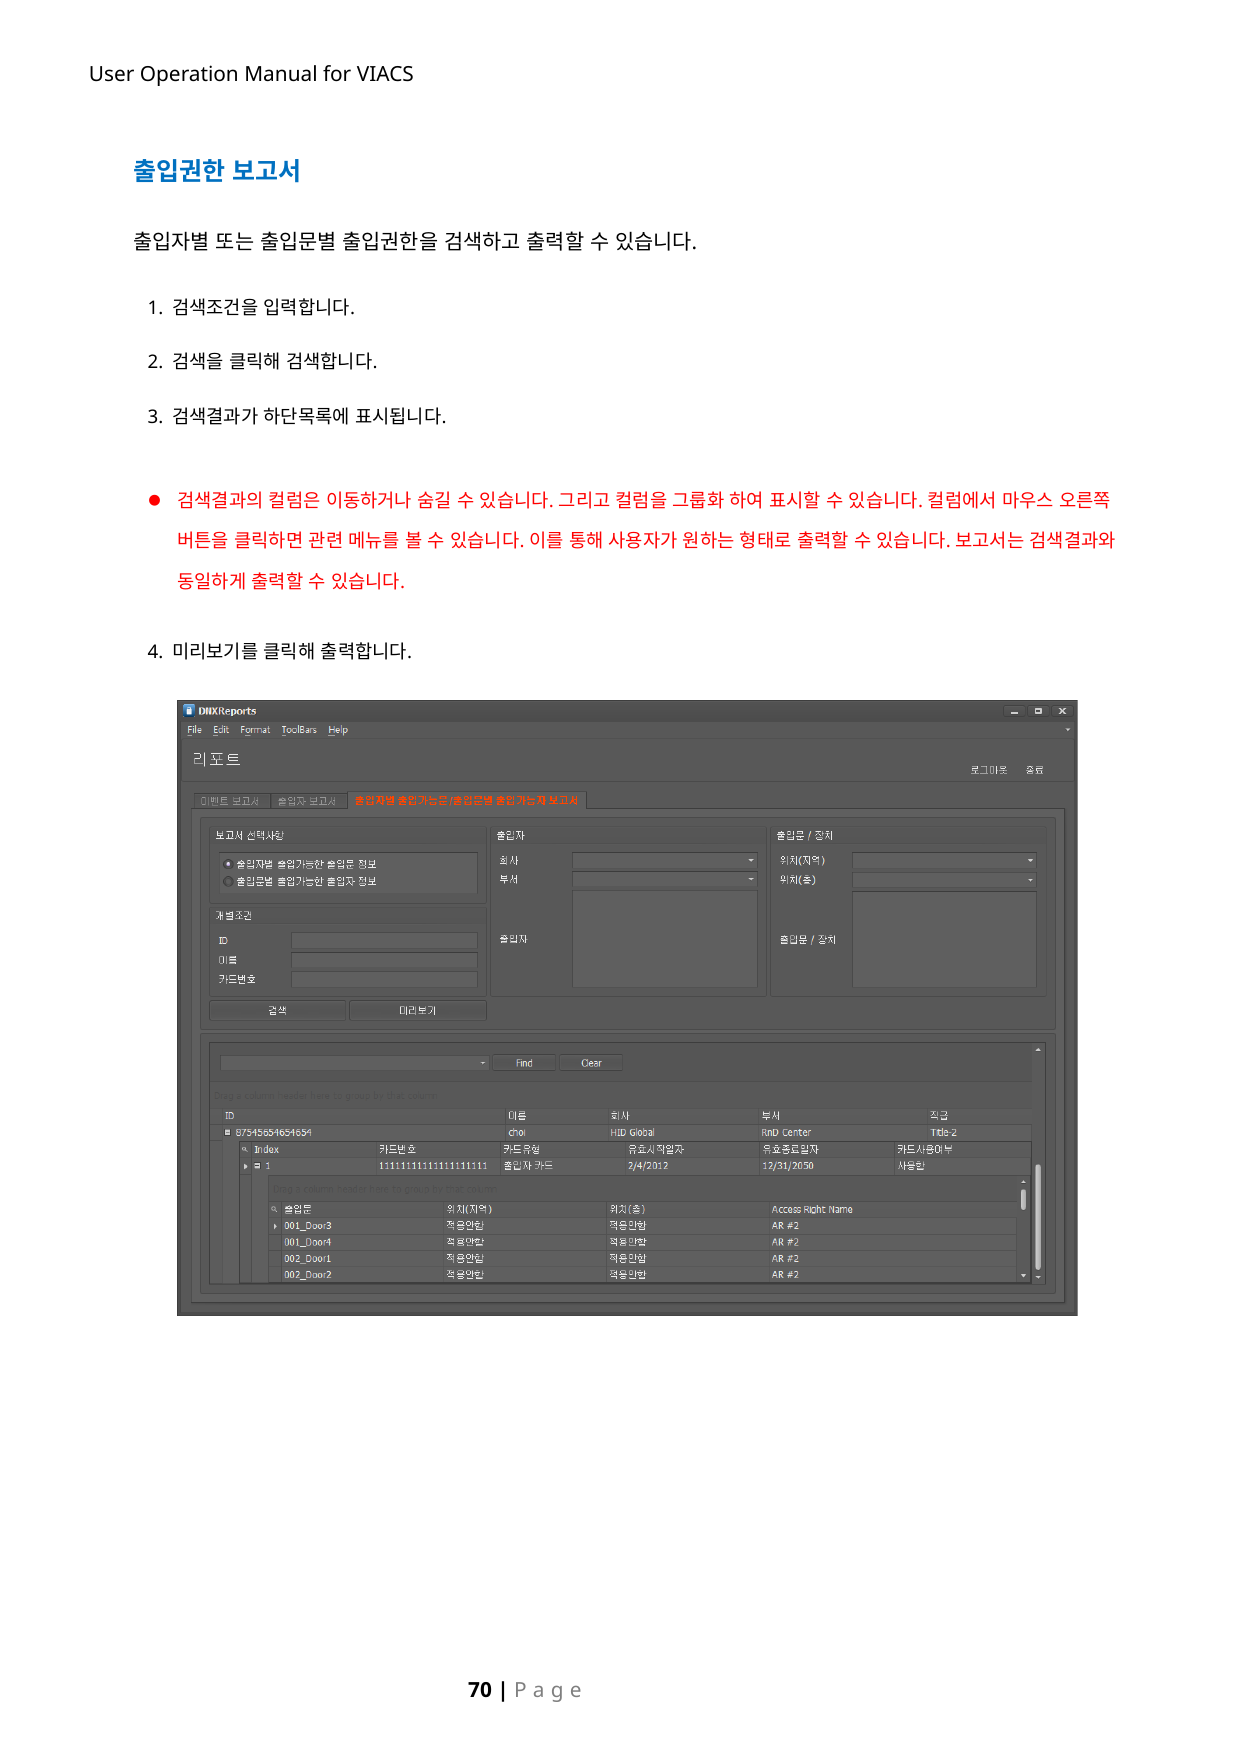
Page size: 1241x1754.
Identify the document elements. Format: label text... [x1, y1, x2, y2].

text 출입권한 보고서 [133, 151, 1152, 187]
list 미리보기를 클릭해 출력합니다. [133, 637, 1152, 664]
text 출입자별 또는 출입문별 출입권한을 검색하고 출력할 수 있습니다. [133, 225, 1152, 256]
list 검색결과가 하단목록에 표시됩니다. [133, 402, 1152, 429]
list 검색결과의 컬럼은 이동하거나 숨길 수 있습니다. 그리고 컬럼을 그룹화 하여 표시할 수 있습니다. 컬럼에서 마우스 오른쪽 버튼을 클릭하면 관련 메뉴를 볼 수 있습니다. 이를 통해 사용자가 원하는 형태로 출력할 수 있습니다. 보고서는 검색결과와 동일하게 출력할 수 있습니다. [147, 485, 1152, 594]
list 검색조건을 입력합니다. [133, 293, 1152, 320]
list 검색을 클릭해 검색합니다. [133, 347, 1152, 374]
picture [177, 700, 1078, 1316]
